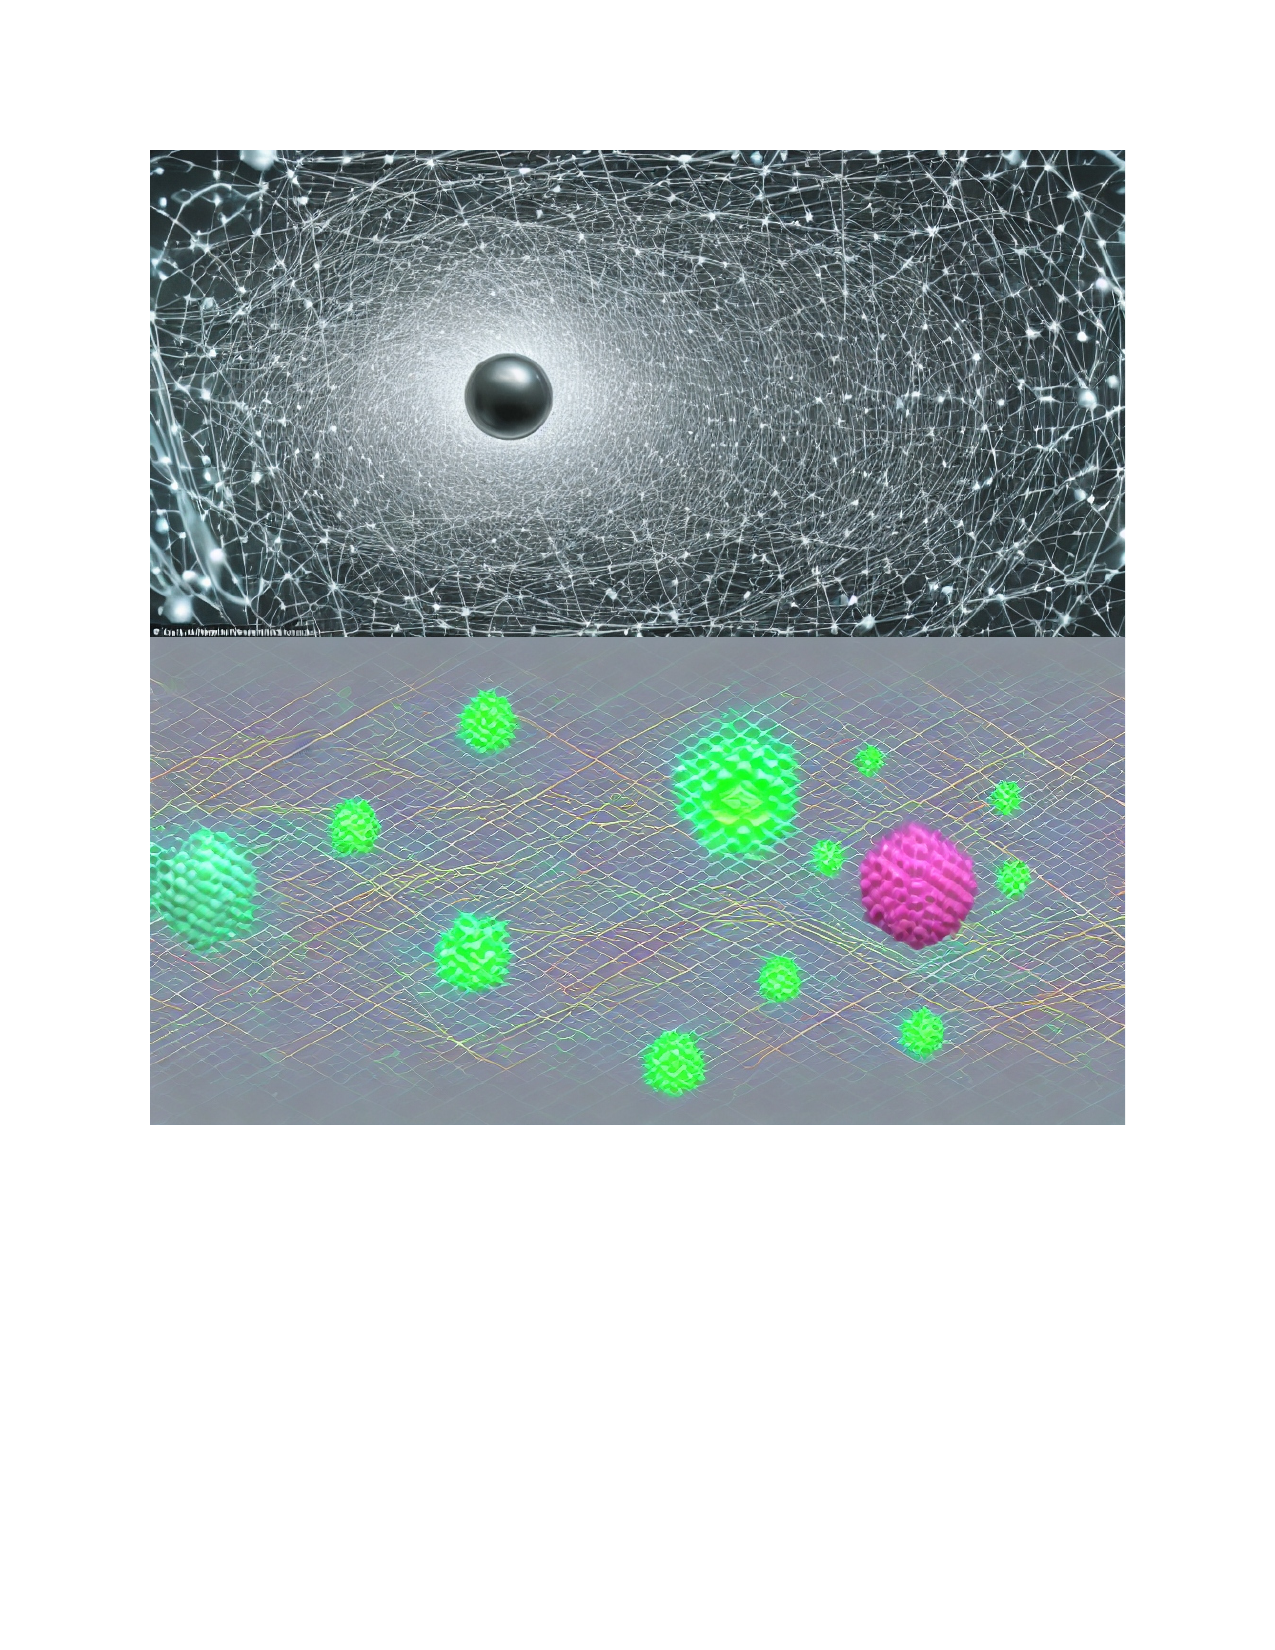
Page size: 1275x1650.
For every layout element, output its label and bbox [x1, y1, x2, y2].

picture [150, 150, 1125, 1125]
